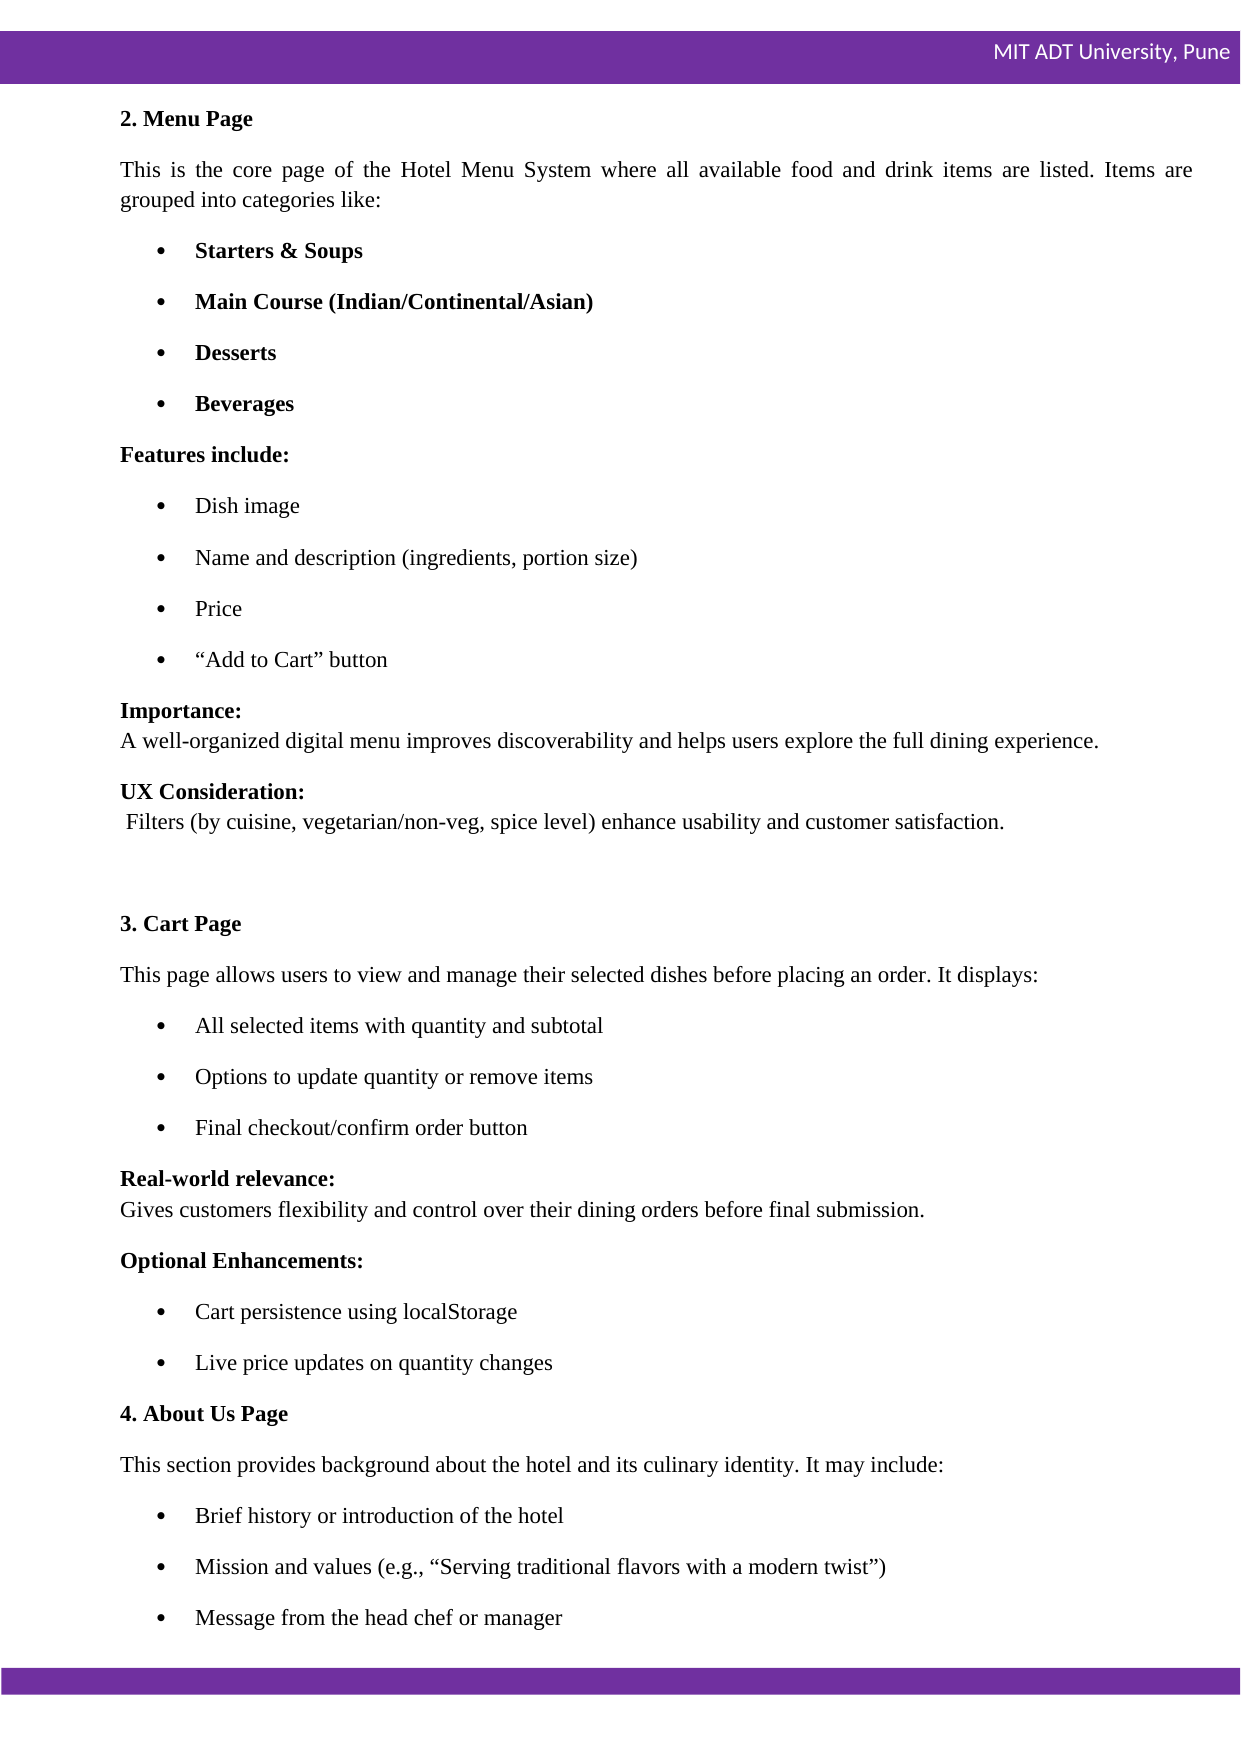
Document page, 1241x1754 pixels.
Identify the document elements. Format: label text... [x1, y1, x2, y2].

list Live price updates on quantity changes [157, 1349, 1195, 1375]
list “Add to Cart” button [157, 646, 1195, 672]
text This section provides background about the hotel and its culinary identity. It may include: [120, 1451, 1195, 1477]
list Message from the head chef or manager [157, 1604, 1195, 1630]
list Beverages [157, 390, 1195, 417]
list Name and description (ingredients, portion size) [157, 543, 1195, 570]
list Options to update quantity or remove items [157, 1063, 1195, 1090]
list Final checkout/confirm order button [157, 1114, 1195, 1141]
text 2. Menu Page [120, 105, 1195, 131]
list Desserts [157, 339, 1195, 366]
list Dish image [157, 492, 1195, 519]
list Cart persistence using localStorage [157, 1298, 1195, 1324]
list Main Course (Indian/Continental/Asian) [157, 288, 1195, 315]
list Price [157, 594, 1195, 621]
text Real-world relevance: Gives customers flexibility and control over their dining orders before final submission. [120, 1165, 1195, 1222]
list All selected items with quantity and subtotal [157, 1012, 1195, 1039]
text Optional Enhancements: [120, 1247, 1195, 1273]
list Starters & Soups [157, 237, 1195, 264]
list Mission and values (e.g., “Serving traditional flavors with a modern twist”) [157, 1553, 1195, 1579]
text This page allows users to view and manage their selected dishes before placing an order. It displays: [120, 961, 1195, 988]
text Importance: A well-organized digital menu improves discoverability and helps users explore the full dining experience. [120, 697, 1195, 753]
text UX Consideration: Filters (by cuisine, vegetarian/non-veg, spice level) enhance usability and customer satisfaction. [120, 778, 1195, 834]
list Brief history or introduction of the hotel [157, 1502, 1195, 1528]
text This is the core page of the Hotel Menu System where all available food and drink items are listed. Items are grouped into categories like: [120, 156, 1195, 213]
text 3. Cart Page [120, 910, 1195, 937]
text 4. About Us Page [120, 1400, 1195, 1426]
text Features include: [120, 441, 1195, 468]
